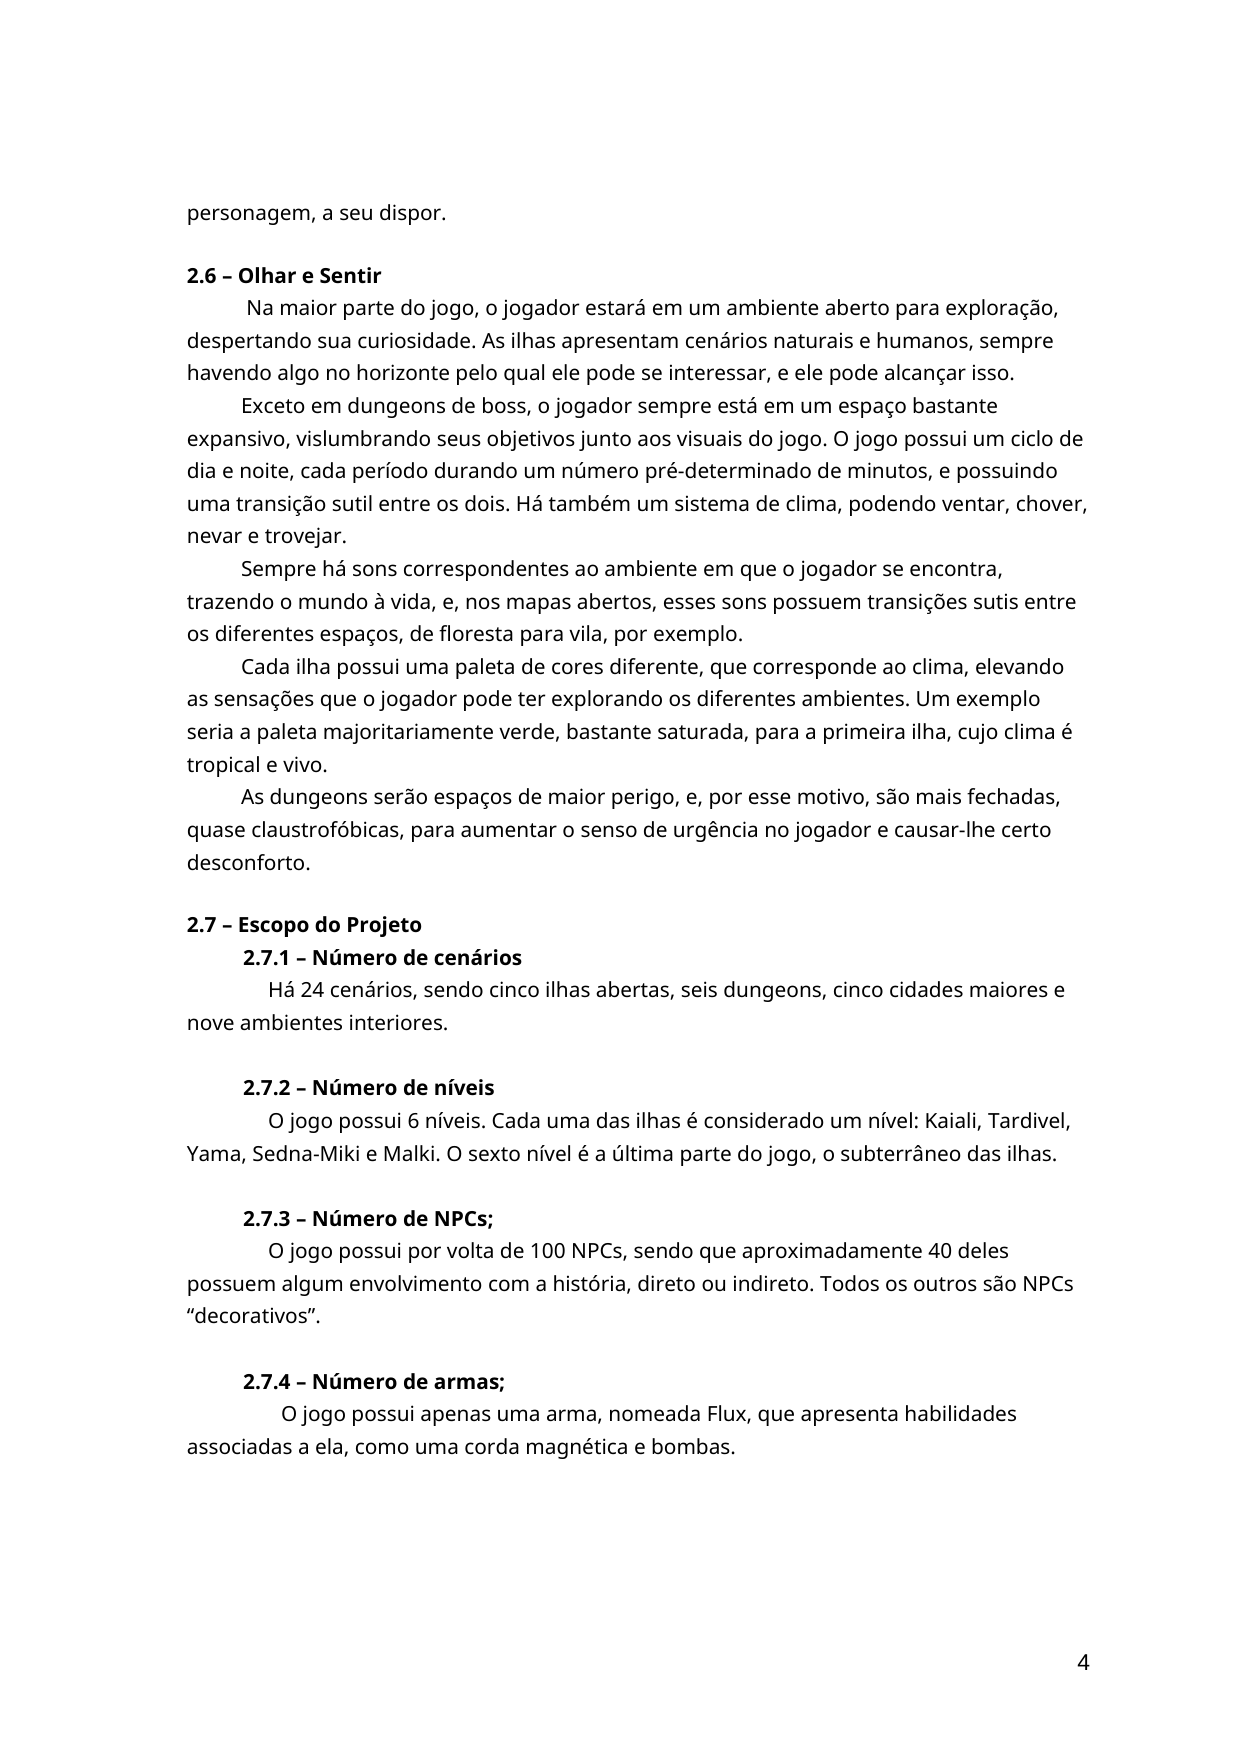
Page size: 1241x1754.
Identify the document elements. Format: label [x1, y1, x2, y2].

table_cell [166, 177, 1091, 1568]
